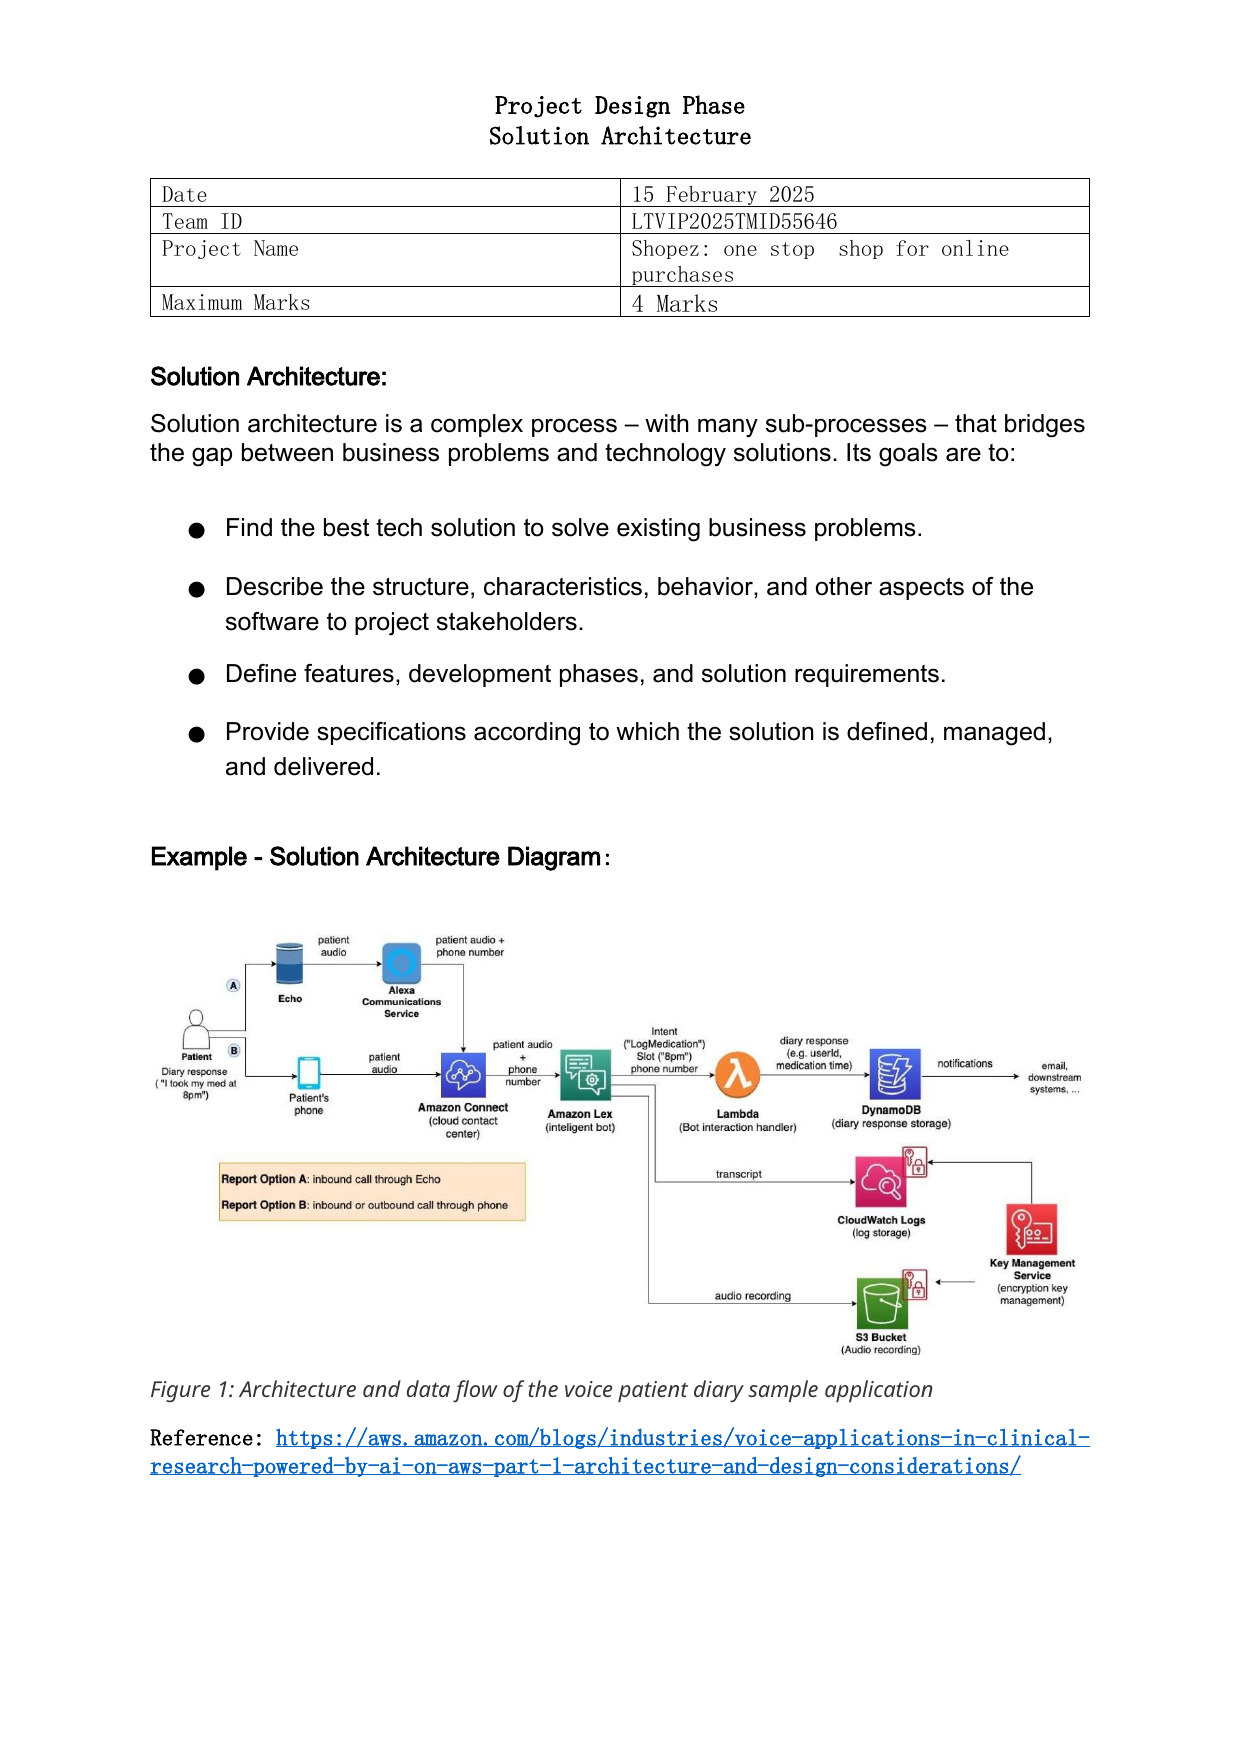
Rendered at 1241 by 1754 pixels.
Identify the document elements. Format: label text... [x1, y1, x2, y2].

table_cell Project Name [151, 234, 620, 286]
picture [150, 934, 1091, 1355]
table_cell LTVIP2025TMID55646 [621, 207, 1089, 233]
text Solution architecture is a complex process – with many sub-processes – that bridges the gap between business problems and technology solutions. Its goals are to: [150, 409, 1090, 467]
list Describe the structure, characteristics, behavior, and other aspects of the software to project stakeholders. [187, 564, 1090, 636]
text Solution Architecture [150, 119, 1090, 148]
table_cell 4 Marks [621, 287, 1089, 316]
list Find the best tech solution to solve existing business problems. [187, 506, 1090, 548]
text Solution Architecture: [150, 362, 1090, 390]
table_cell Maximum Marks [151, 287, 620, 316]
table_header Date [151, 179, 620, 206]
text Reference: https://aws.amazon.com/blogs/industries/voice-applications-in-clinical-research-powered-by-ai-on-aws-part-1-architecture-and-design-considerations/ [150, 1422, 1090, 1477]
text Figure 1: Architecture and data flow of the voice patient diary sample application [150, 1374, 1090, 1403]
list Define features, development phases, and solution requirements. [187, 651, 1090, 694]
text Project Design Phase [150, 89, 1090, 117]
text Example - Solution Architecture Diagram: [150, 842, 1090, 870]
list Provide specifications according to which the solution is defined, managed, and delivered. [187, 709, 1090, 781]
table_cell Shopez: one stop shop for online purchases [621, 234, 1089, 286]
table_cell Team ID [151, 207, 620, 233]
table_header 15 February 2025 [621, 179, 1089, 206]
